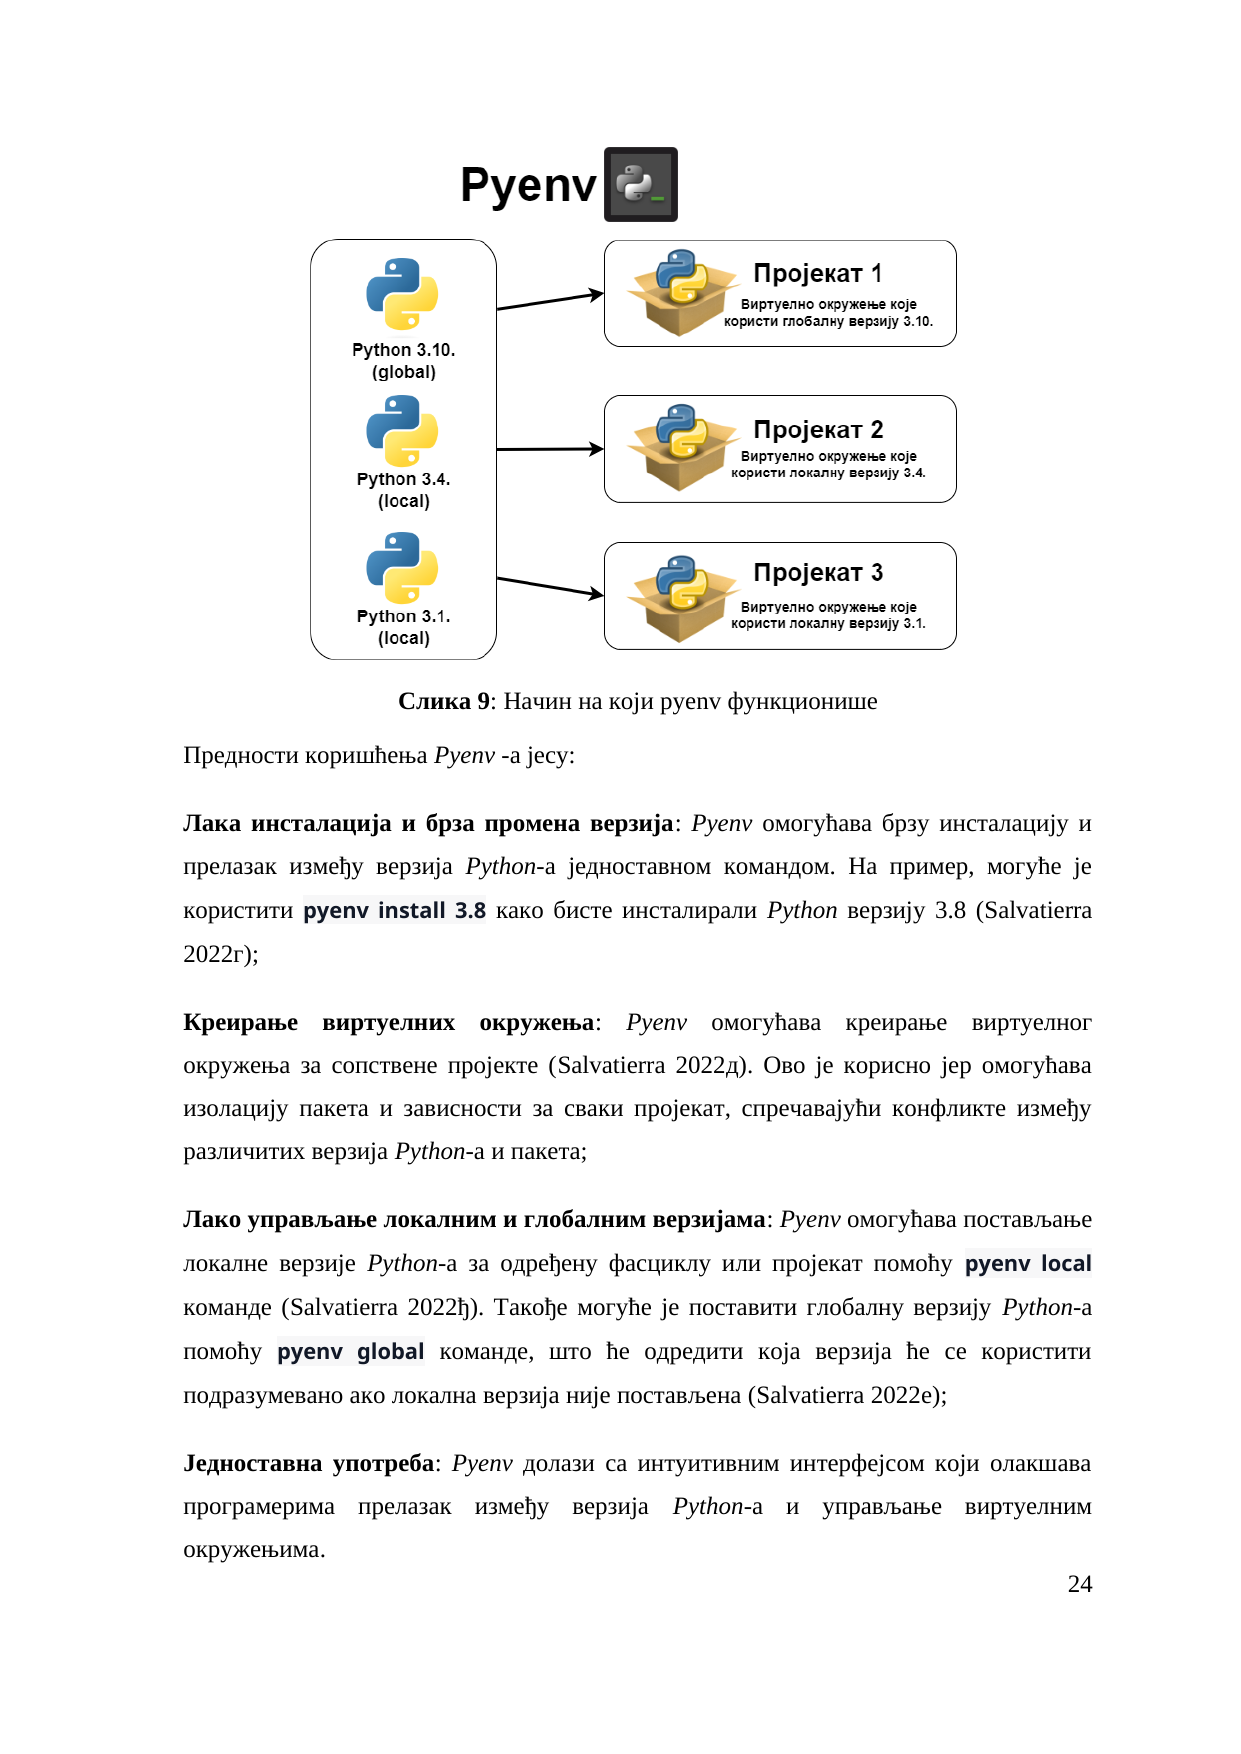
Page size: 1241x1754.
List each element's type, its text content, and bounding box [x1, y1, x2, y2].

text Једноставна употреба: Pyenv долази са интуитивним интерфејсом који олакшава програмерима прелазак између верзија Python-а и управљање виртуелним окружењима. [183, 1448, 1092, 1563]
text Лако управљање локалним и глобалним верзијама: Pyenv омогућава постављање локалне верзије Python-а за одређену фасциклу или пројекат помоћу pyenv local команде (Salvatierra 2022ђ). Такође могуће је поставити глобалну верзију Python-а помоћу pyenv global команде, што ће одредити која верзија ће се користити подразумевано ако локална верзија није постављена (Salvatierra 2022е); [183, 1204, 1092, 1409]
text Слика 9: Начин на који pyenv функционише [183, 686, 1092, 715]
text Креирање виртуелних окружења: Pyenv омогућава креирање виртуелног окружења за сопствене пројекте (Salvatierra 2022д). Ово је корисно јер омогућава изолацију пакета и зависности за сваки пројекат, спречавајући конфликте између различитих верзија Python-а и пакета; [183, 1007, 1092, 1165]
picture [310, 147, 966, 660]
text Лака инсталација и брза промена верзија: Pyenv омогућава брзу инсталацију и прелазак између верзија Python-а једноставном командом. На пример, могуће је користити pyenv install 3.8 како бисте инсталирали Python верзију 3.8 (Salvatierra 2022г); [183, 808, 1092, 968]
text Предности коришћења Pyenv -а јесу: [183, 740, 1092, 768]
